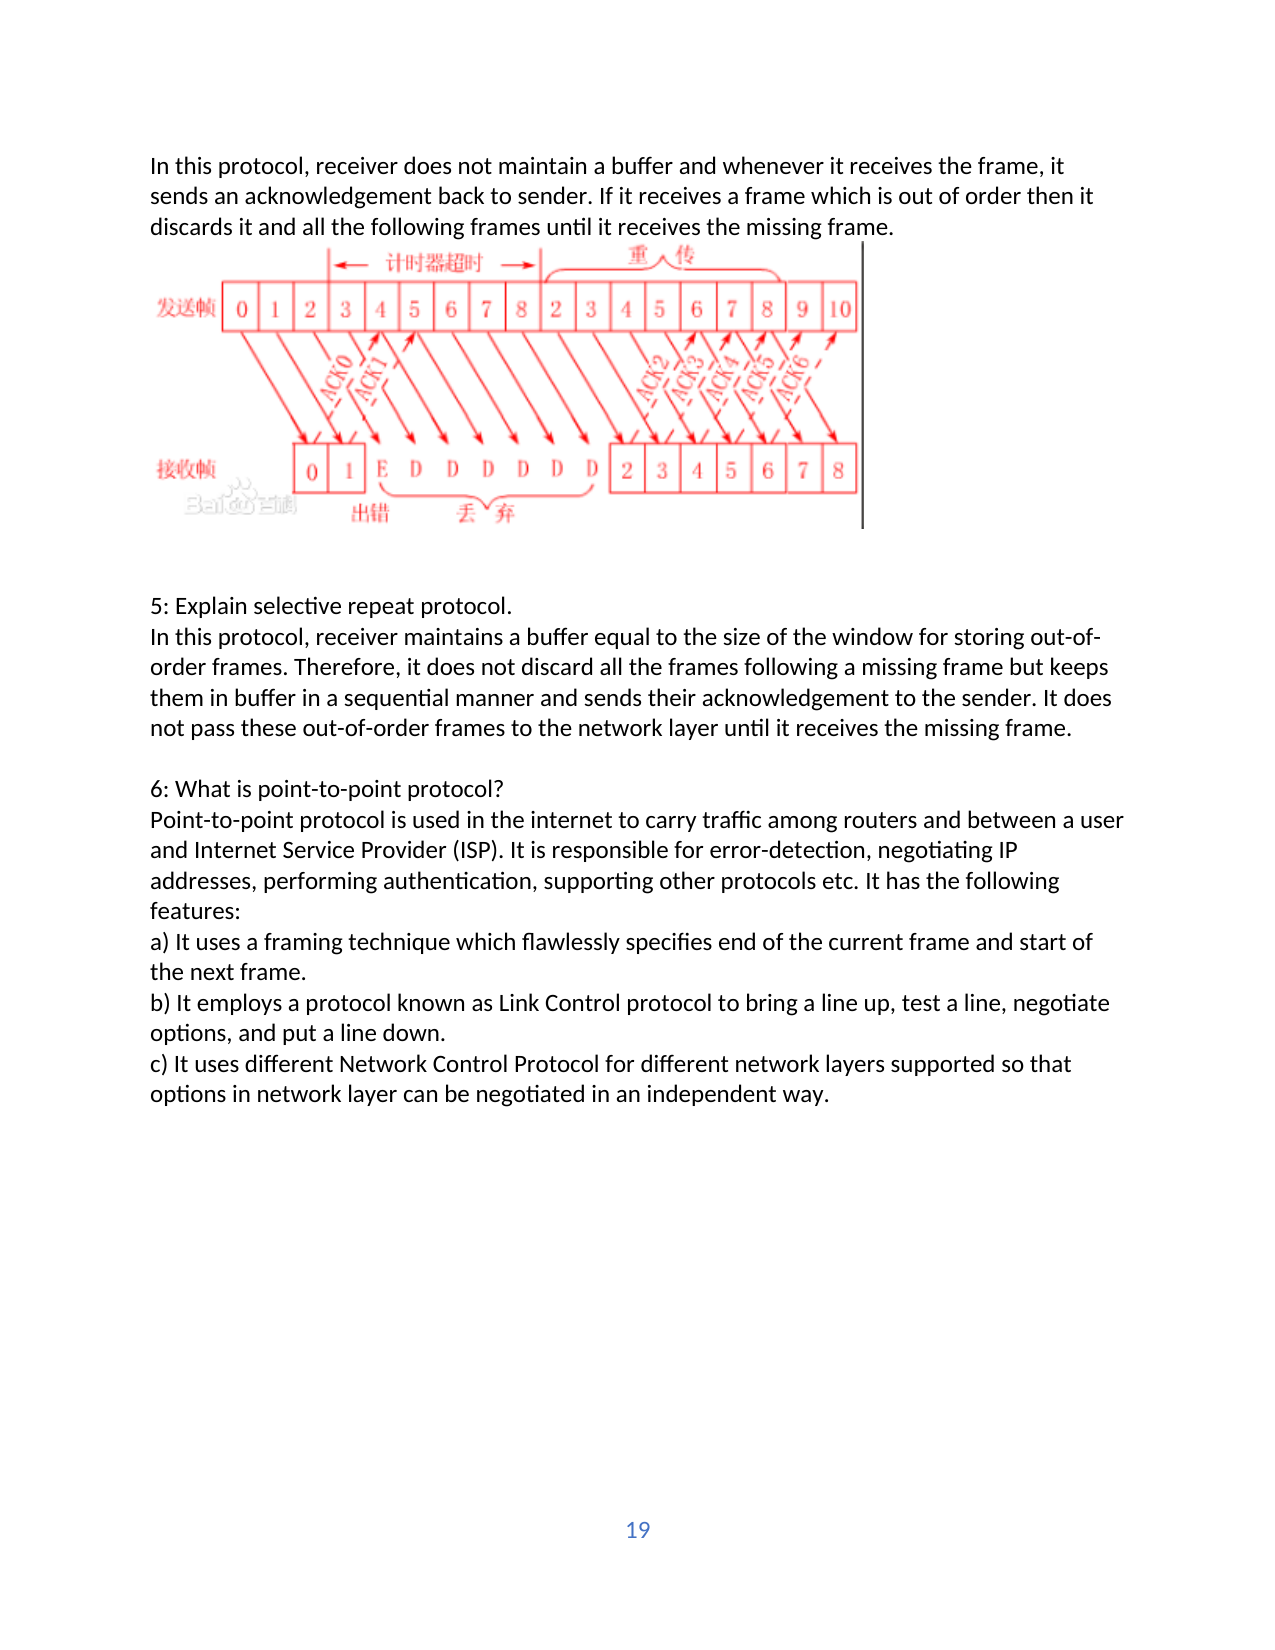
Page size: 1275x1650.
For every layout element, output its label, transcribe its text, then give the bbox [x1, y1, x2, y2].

text Point-to-point protocol is used in the internet to carry traffic among routers and between a user and Internet Service Provider (ISP). It is responsible for error-detection, negotiating IP addresses, performing authentication, supporting other protocols etc. It has the following features: [150, 804, 1125, 926]
picture [150, 241, 864, 529]
text c) It uses different Network Control Protocol for different network layers supported so that options in network layer can be negotiated in an independent way. [150, 1048, 1125, 1109]
text 6: What is point-to-point protocol? [150, 773, 1125, 804]
text 5: Explain selective repeat protocol. [150, 590, 1125, 621]
text a) It uses a framing technique which flawlessly specifies end of the current frame and start of the next frame. [150, 926, 1125, 987]
text b) It employs a protocol known as Link Control protocol to bring a line up, test a line, negotiate options, and put a line down. [150, 987, 1125, 1048]
text In this protocol, receiver maintains a buffer equal to the size of the window for storing out-of-order frames. Therefore, it does not discard all the frames following a missing frame but keeps them in buffer in a sequential manner and sends their acknowledgement to the sender. It does not pass these out-of-order frames to the network layer until it receives the missing frame. [150, 621, 1125, 743]
text In this protocol, receiver does not maintain a buffer and whenever it receives the frame, it sends an acknowledgement back to sender. If it receives a frame which is out of order then it discards it and all the following frames until it receives the missing frame. [150, 150, 1125, 242]
